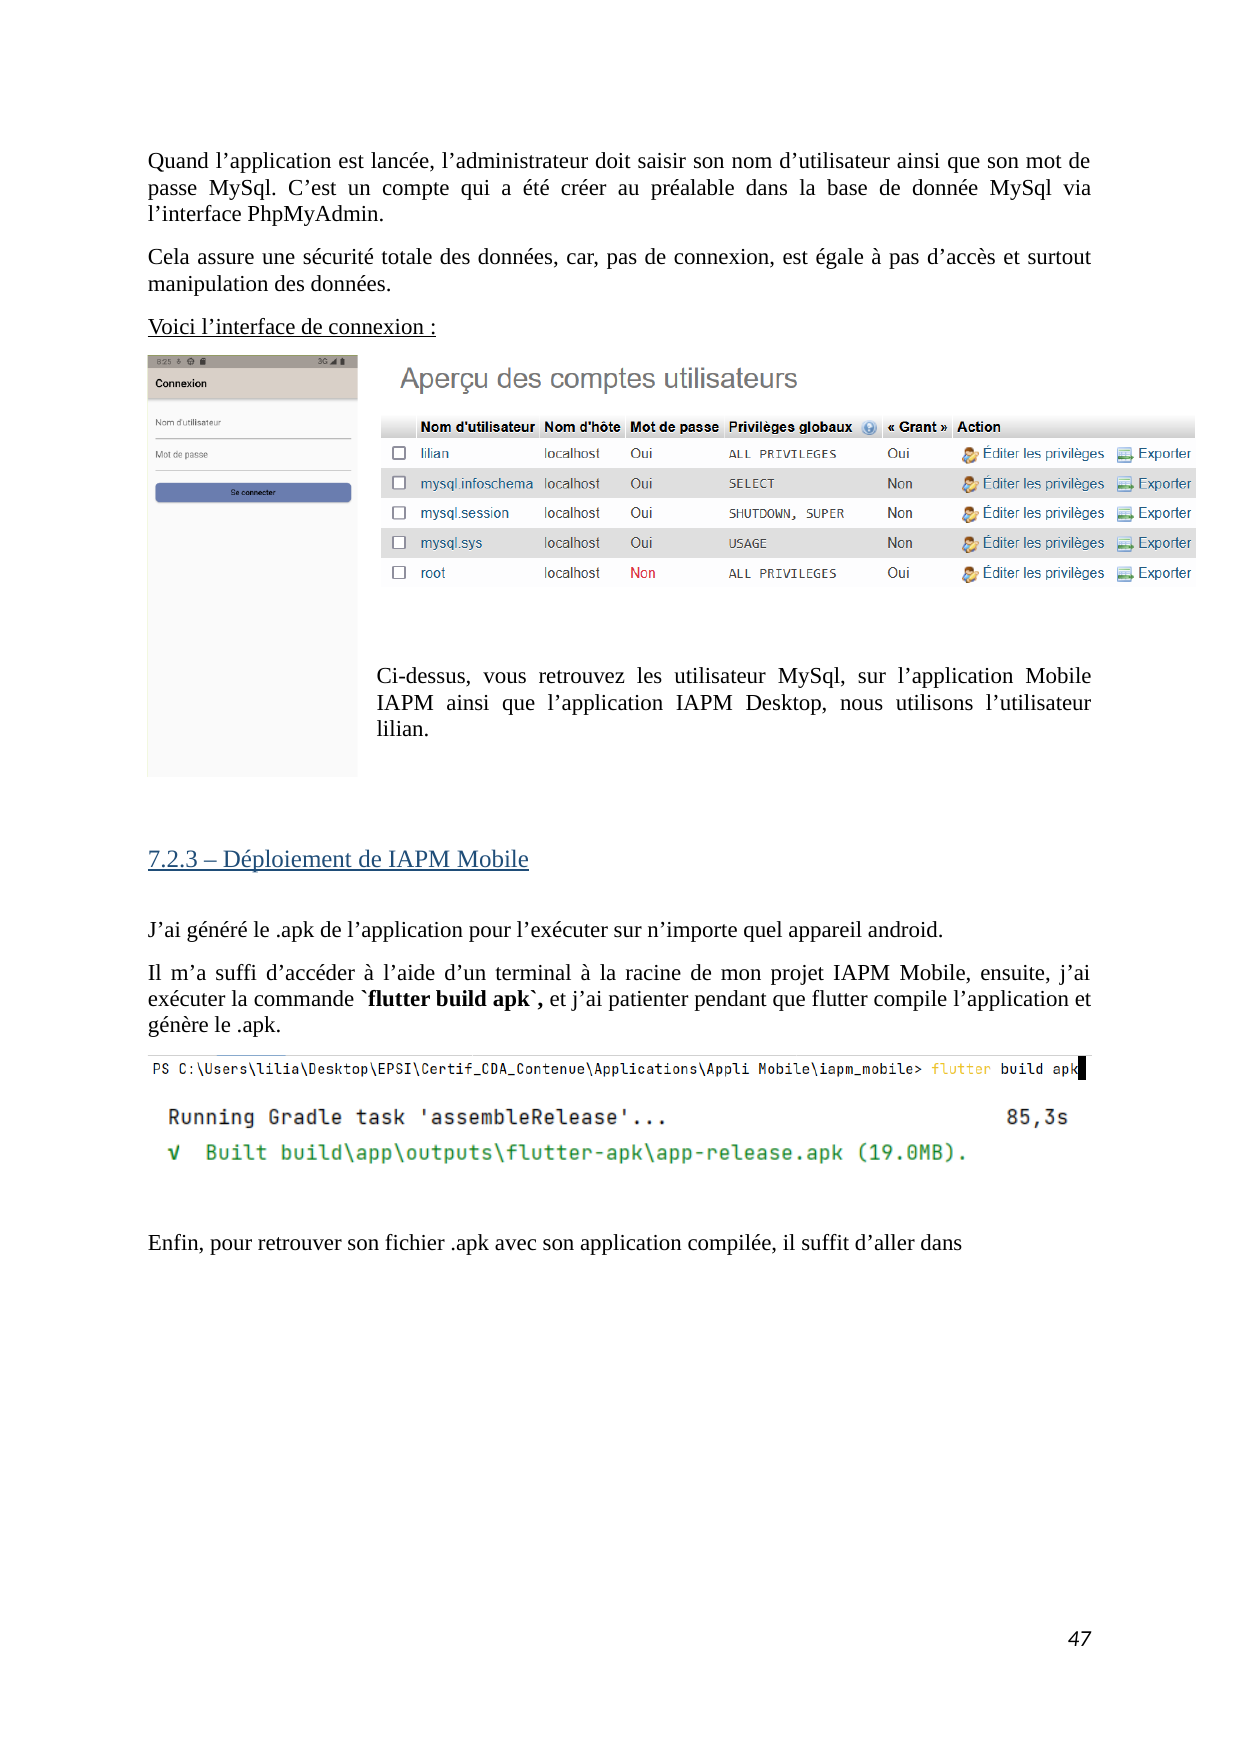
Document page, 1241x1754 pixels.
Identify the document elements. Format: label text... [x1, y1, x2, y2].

picture [163, 1104, 1079, 1170]
text J’ai généré le .apk de l’application pour l’exécuter sur n’importe quel appareil android. [148, 916, 1093, 942]
picture [147, 1055, 1092, 1084]
text Enfin, pour retrouver son fichier .apk avec son application compilée, il suffit d’aller dans [148, 1229, 1093, 1255]
text Cela assure une sécurité totale des données, car, pas de connexion, est égale à pas d’accès et surtout manipulation des données. [148, 243, 1093, 296]
picture [147, 355, 358, 777]
text Il m’a suffi d’accéder à l’aide d’un terminal à la racine de mon projet IAPM Mobile, ensuite, j’ai exécuter la commande `flutter build apk`, et j’ai patienter pendant que flutter compile l’application et génère le .apk. [148, 959, 1093, 1038]
subtitle 7.2.3 – Déploiement de IAPM Mobile [148, 844, 1093, 873]
text Quand l’application est lancée, l’administrateur doit saisir son nom d’utilisateur ainsi que son mot de passe MySql. C’est un compte qui a été créer au préalable dans la base de donnée MySql via l’interface PhpMyAdmin. [148, 148, 1093, 227]
picture [378, 355, 1213, 597]
text Voici l’interface de connexion : [148, 313, 1093, 339]
text Ci-dessus, vous retrouvez les utilisateur MySql, sur l’application Mobile IAPM ainsi que l’application IAPM Desktop, nous utilisons l’utilisateur lilian. [358, 662, 1093, 741]
